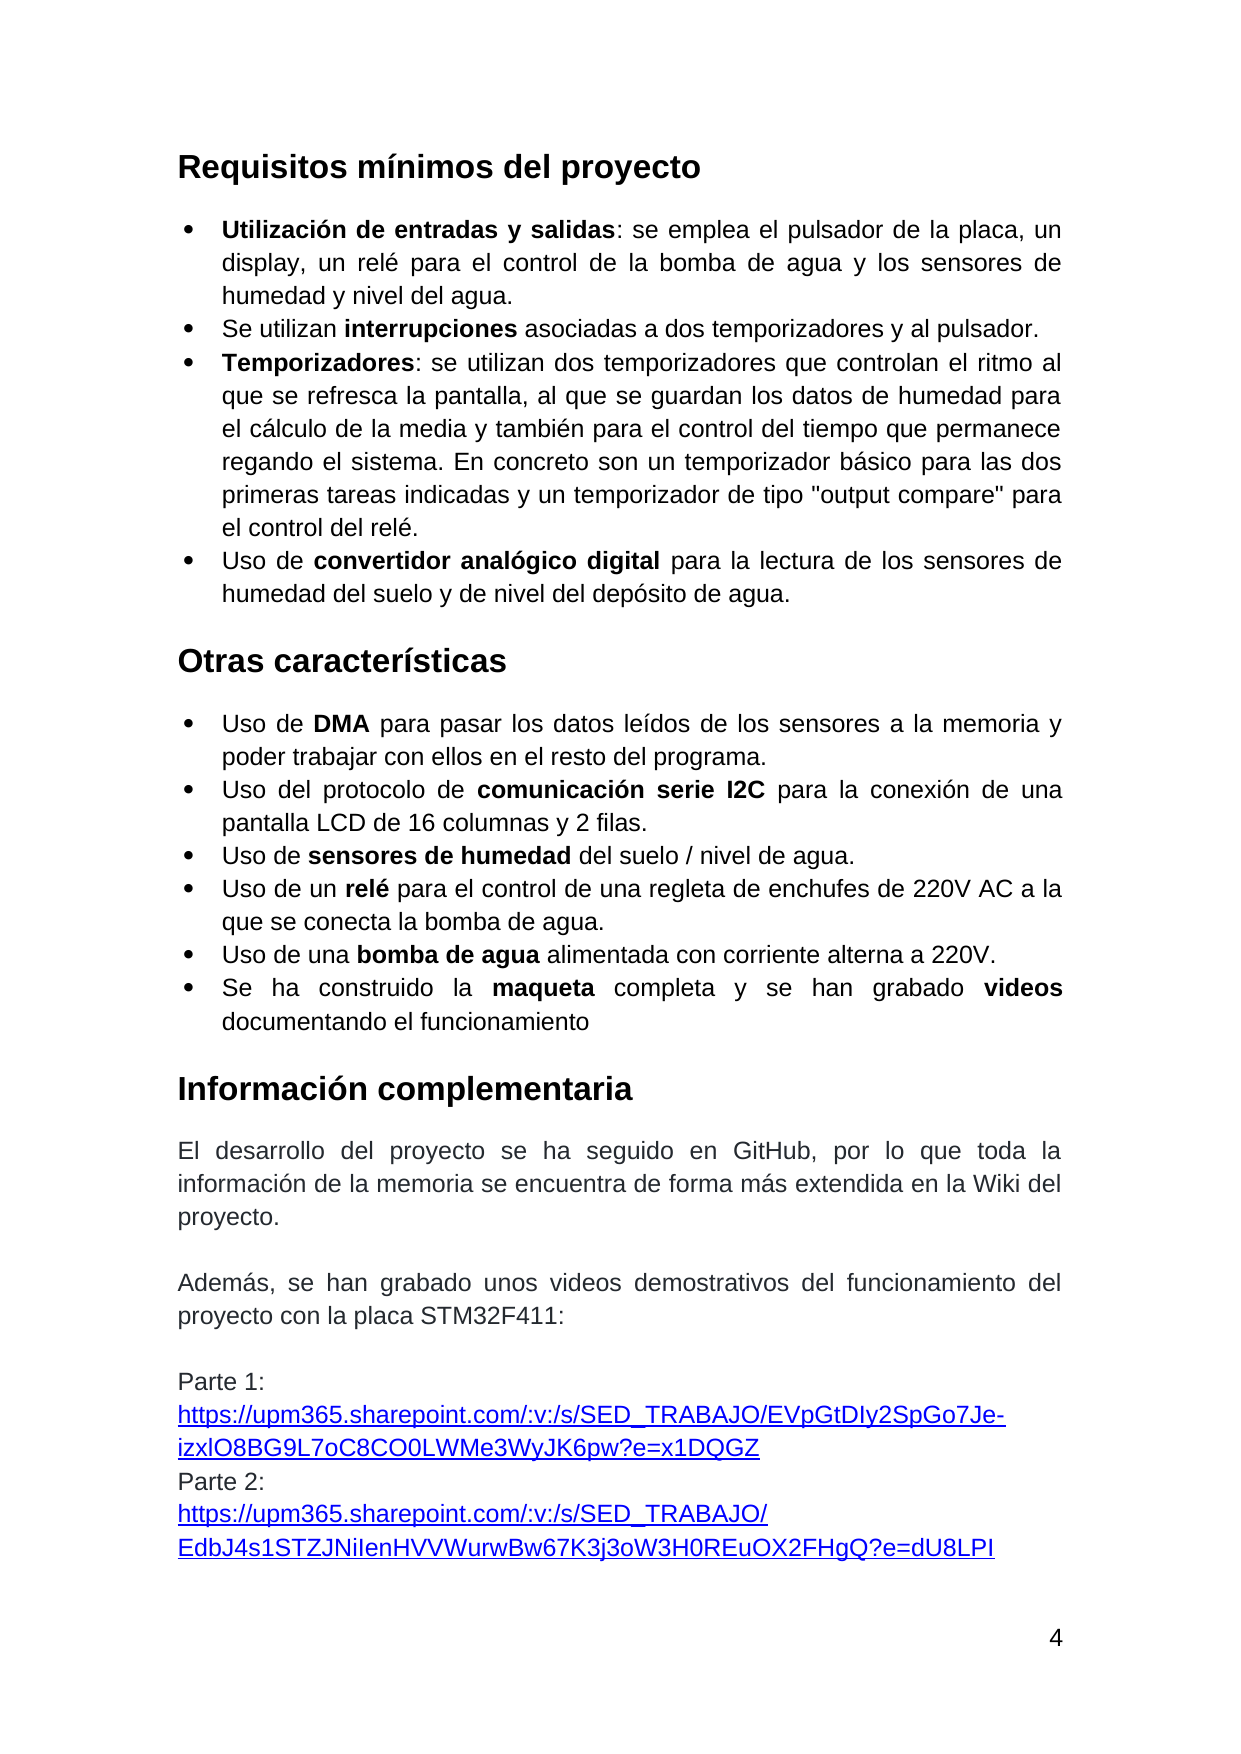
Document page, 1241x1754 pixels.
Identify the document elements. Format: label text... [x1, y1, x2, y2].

list Uso de convertidor analógico digital para la lectura de los sensores de humedad del suelo y de nivel del depósito de agua. [184, 546, 1063, 608]
list Uso de DMA para pasar los datos leídos de los sensores a la memoria y poder trabajar con ellos en el resto del programa. [184, 709, 1063, 771]
list Se utilizan interrupciones asociadas a dos temporizadores y al pulsador. [184, 314, 1063, 343]
text El desarrollo del proyecto se ha seguido en GitHub, por lo que toda la información de la memoria se encuentra de forma más extendida en la Wiki del proyecto. [177, 1136, 1063, 1231]
text Parte 1: [177, 1367, 1063, 1396]
list Uso de sensores de humedad del suelo / nivel de agua. [184, 841, 1063, 870]
subtitle Requisitos mínimos del proyecto [177, 148, 1063, 186]
list Utilización de entradas y salidas: se emplea el pulsador de la placa, un display, un relé para el control de la bomba de agua y los sensores de humedad y nivel del agua. [184, 215, 1063, 310]
list Uso de un relé para el control de una regleta de enchufes de 220V AC a la que se conecta la bomba de agua. [184, 874, 1063, 936]
subtitle Información complementaria [177, 1069, 1063, 1107]
subtitle Otras características [177, 641, 1063, 679]
list Uso de una bomba de agua alimentada con corriente alterna a 220V. [184, 940, 1063, 969]
list Uso del protocolo de comunicación serie I2C para la conexión de una pantalla LCD de 16 columnas y 2 filas. [184, 775, 1063, 837]
text Parte 2: [177, 1466, 1063, 1495]
list Temporizadores: se utilizan dos temporizadores que controlan el ritmo al que se refresca la pantalla, al que se guardan los datos de humedad para el cálculo de la media y también para el control del tiempo que permanece regando el sistema. En concreto son un temporizador básico para las dos primeras tareas indicadas y un temporizador de tipo "output compare" para el control del relé. [184, 347, 1063, 541]
list Se ha construido la maqueta completa y se han grabado videos documentando el funcionamiento [184, 973, 1063, 1035]
text Además, se han grabado unos videos demostrativos del funcionamiento del proyecto con la placa STM32F411: [177, 1268, 1063, 1330]
text https://upm365.sharepoint.com/:v:/s/SED_TRABAJO/EVpGtDIy2SpGo7Je-izxlO8BG9L7oC8CO0LWMe3WyJK6pw?e=x1DQGZ [177, 1400, 1063, 1462]
text https://upm365.sharepoint.com/:v:/s/SED_TRABAJO/EdbJ4s1STZJNiIenHVVWurwBw67K3j3oW3H0REuOX2FHgQ?e=dU8LPI [177, 1499, 1063, 1561]
